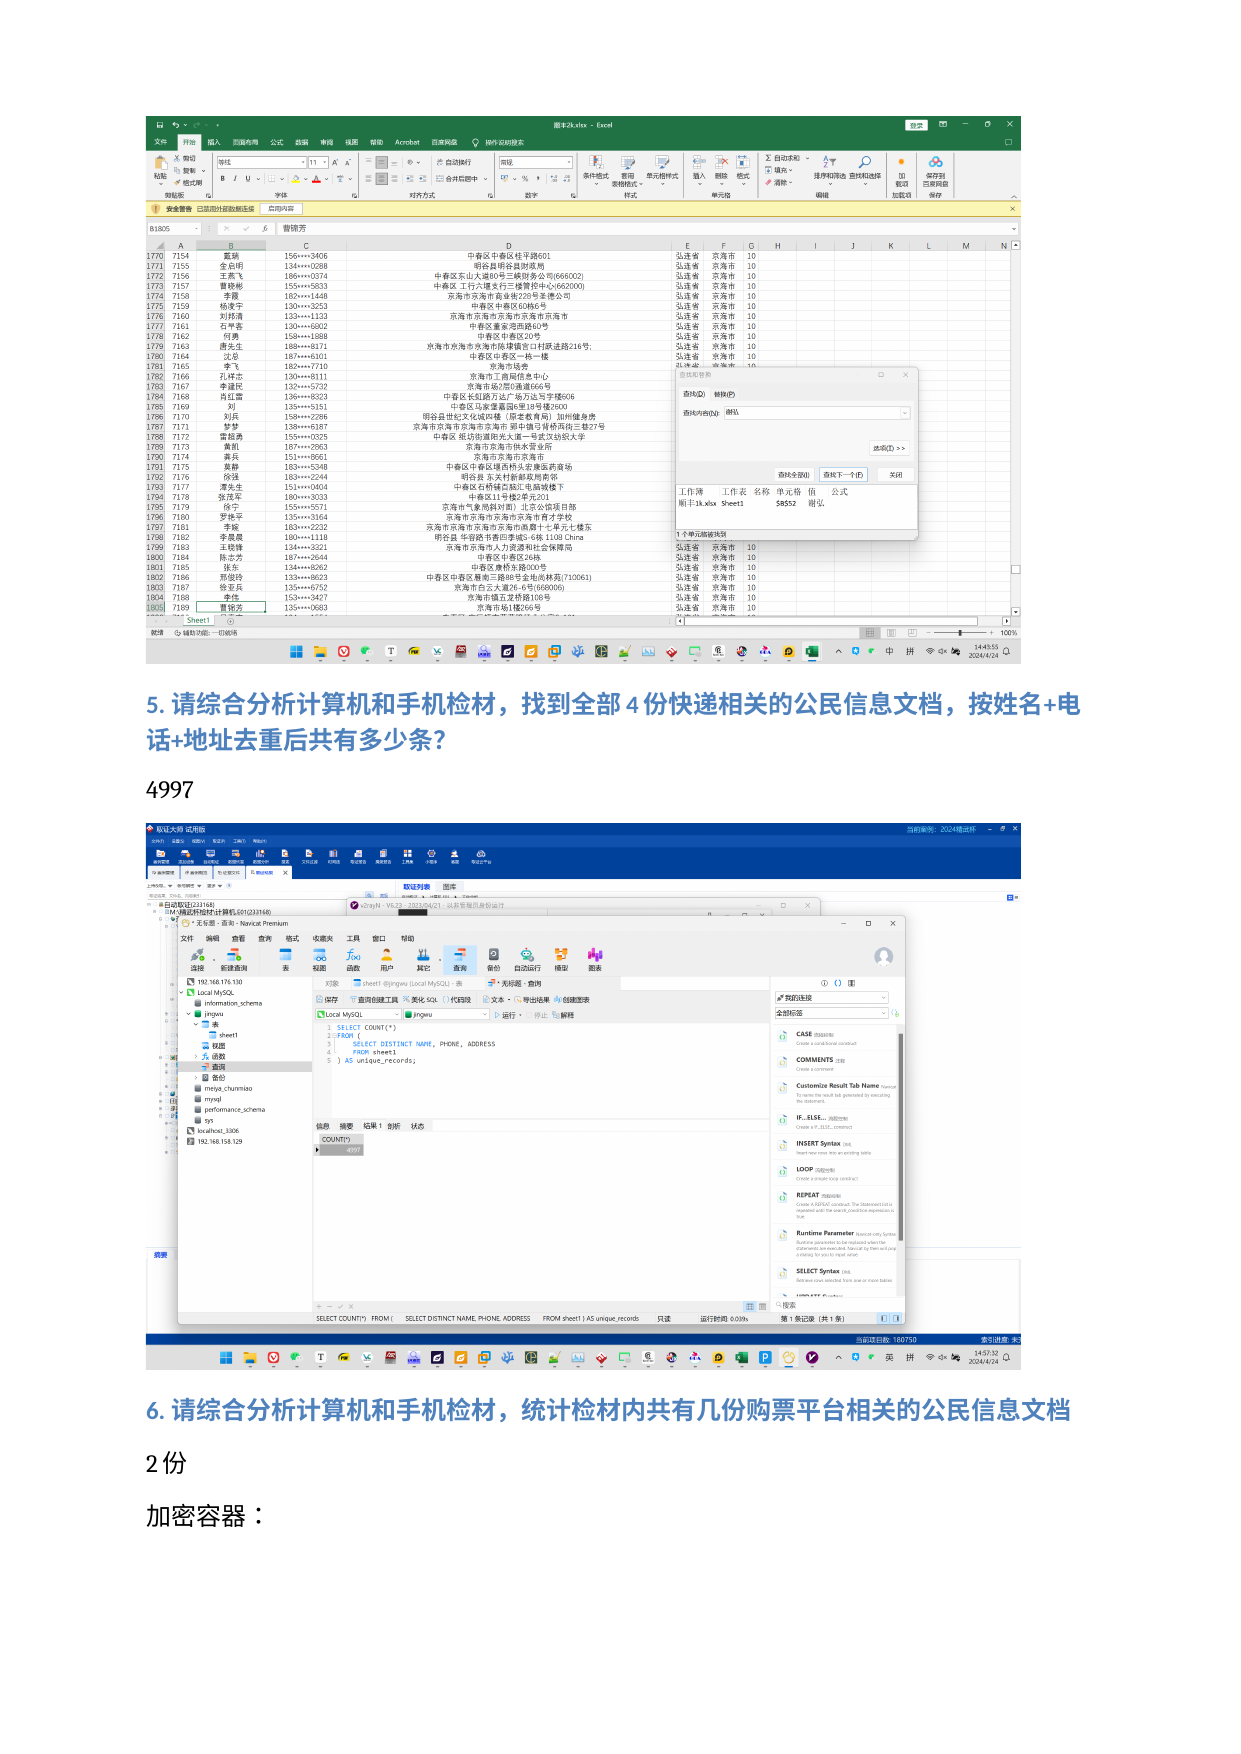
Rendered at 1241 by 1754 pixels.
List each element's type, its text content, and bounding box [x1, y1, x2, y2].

text 加密容器： [146, 1499, 1096, 1533]
text 4997 [146, 776, 1096, 804]
picture [145, 823, 1021, 1370]
picture [145, 116, 1021, 664]
subtitle 5. 请综合分析计算机和手机检材，找到全部4份快递相关的公民信息文档，按姓名+电话+地址去重后共有多少条？ [146, 684, 1096, 757]
subtitle 6. 请综合分析计算机和手机检材，统计检材内共有几份购票平台相关的公民信息文档 [146, 1391, 1096, 1427]
text 2份 [146, 1446, 1096, 1480]
